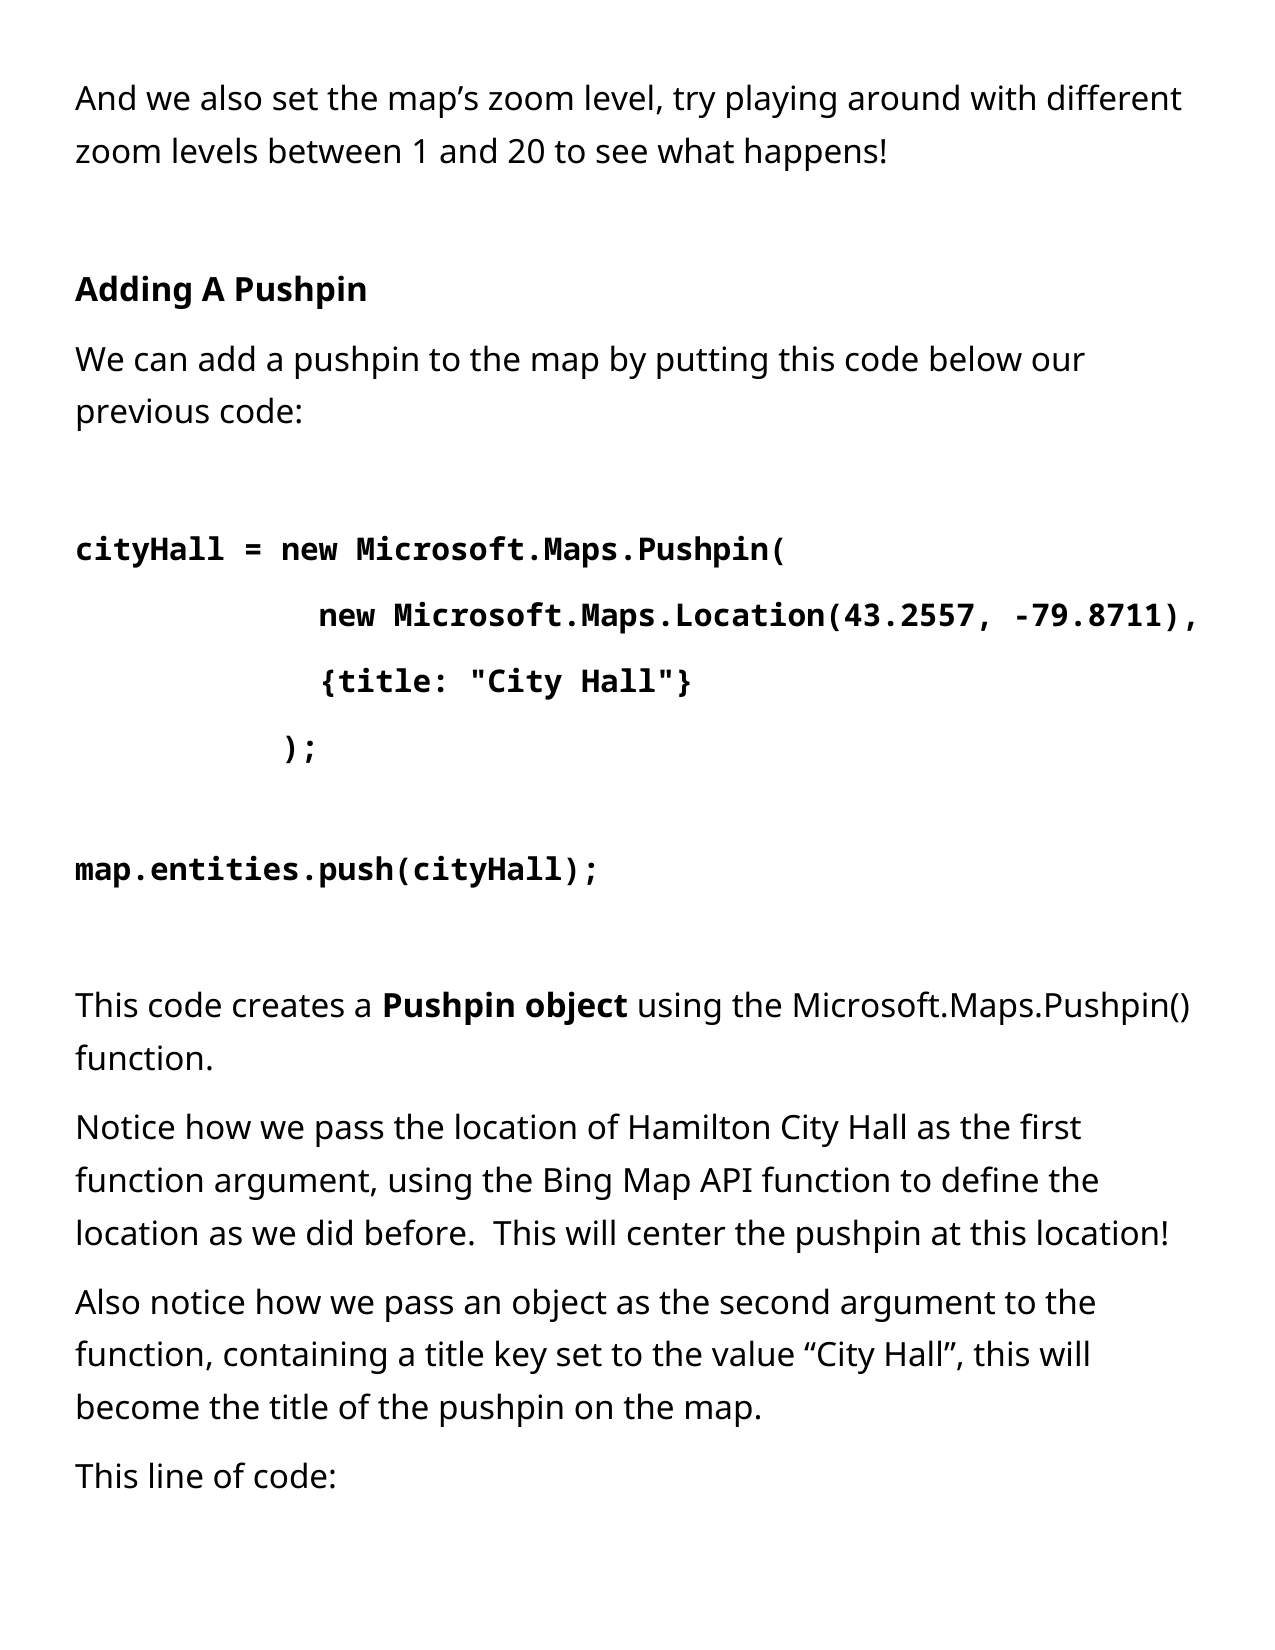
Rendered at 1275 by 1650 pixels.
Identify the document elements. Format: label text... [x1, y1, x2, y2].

text Adding A Pushpin [75, 266, 1200, 312]
text Notice how we pass the location of Hamilton City Hall as the first function argument, using the Bing Map API function to define the location as we did before. This will center the pushpin at this location! [75, 1104, 1200, 1255]
text This line of code: [75, 1453, 1200, 1498]
text cityHall = new Microsoft.Maps.Pushpin( [75, 527, 1200, 569]
text This code creates a Pushpin object using the Microsoft.Maps.Pushpin() function. [75, 982, 1200, 1080]
text And we also set the map’s zoom level, try playing around with different zoom levels between 1 and 20 to see what happens! [75, 75, 1200, 173]
text map.entities.push(cityHall); [75, 847, 1200, 889]
text {title: "City Hall"} [75, 659, 1200, 701]
text Also notice how we pass an object as the second argument to the function, containing a title key set to the value “City Hall”, this will become the title of the pushpin on the map. [75, 1278, 1200, 1429]
text new Microsoft.Maps.Location(43.2557, -79.8711), [75, 593, 1200, 635]
text We can add a pushpin to the map by putting this code below our previous code: [75, 335, 1200, 433]
text ); [75, 725, 1200, 767]
